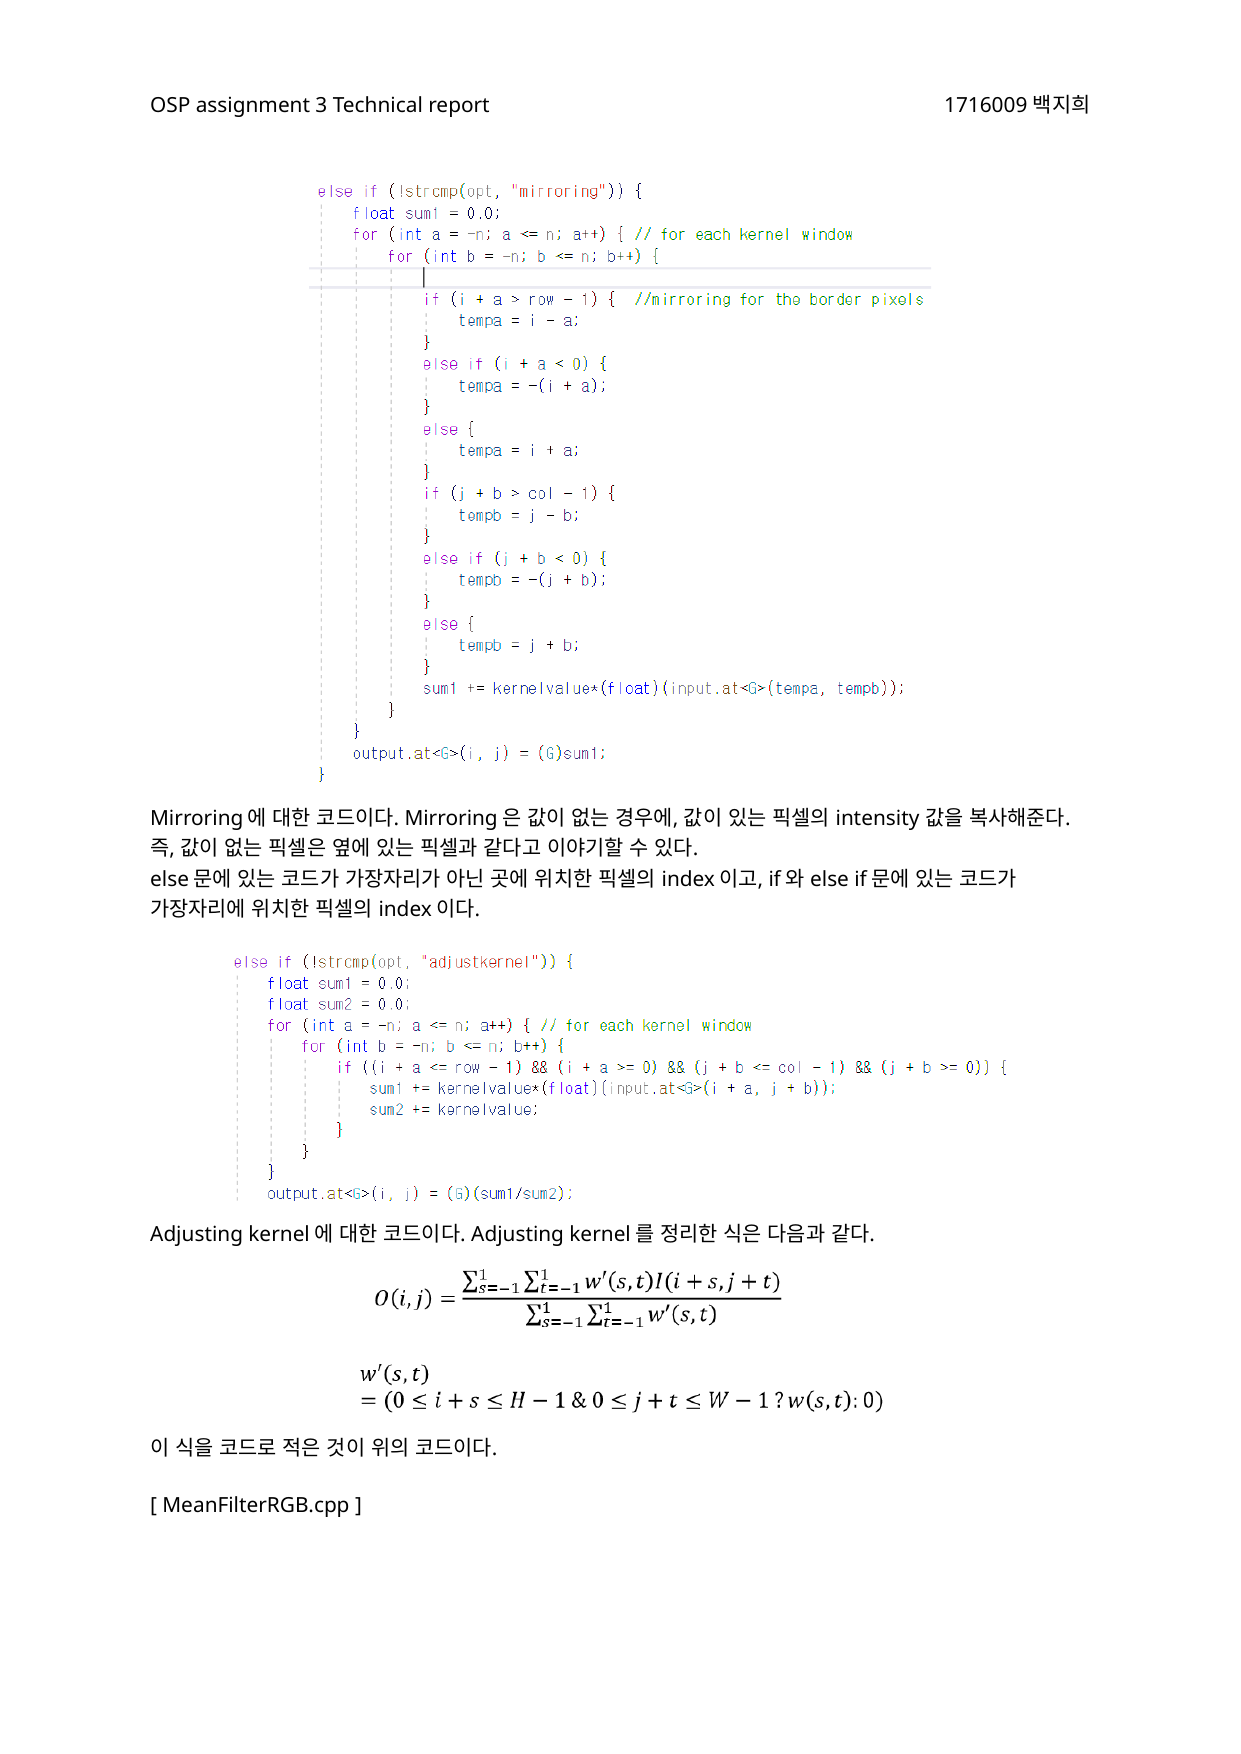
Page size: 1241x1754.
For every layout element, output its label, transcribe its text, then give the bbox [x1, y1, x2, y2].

text [ MeanFilterRGB.cpp ] [150, 1490, 1090, 1519]
text else문에 있는 코드가 가장자리가 아닌 곳에 위치한 픽셀의 index이고, if와 else if문에 있는 코드가 가장자리에 위치한 픽셀의 index이다. [150, 862, 1090, 922]
text Mirroring에 대한 코드이다. Mirroring은 값이 없는 경우에, 값이 있는 픽셀의 intensity 값을 복사해준다. 즉, 값이 없는 픽셀은 옆에 있는 픽셀과 같다고 이야기할 수 있다. [150, 801, 1090, 862]
picture [309, 177, 932, 790]
text 이 식을 코드로 적은 것이 위의 코드이다. [150, 1432, 1090, 1462]
picture [228, 951, 1012, 1206]
picture [351, 1258, 889, 1421]
text Adjusting kernel에 대한 코드이다. Adjusting kernel를 정리한 식은 다음과 같다. [150, 1217, 1090, 1247]
